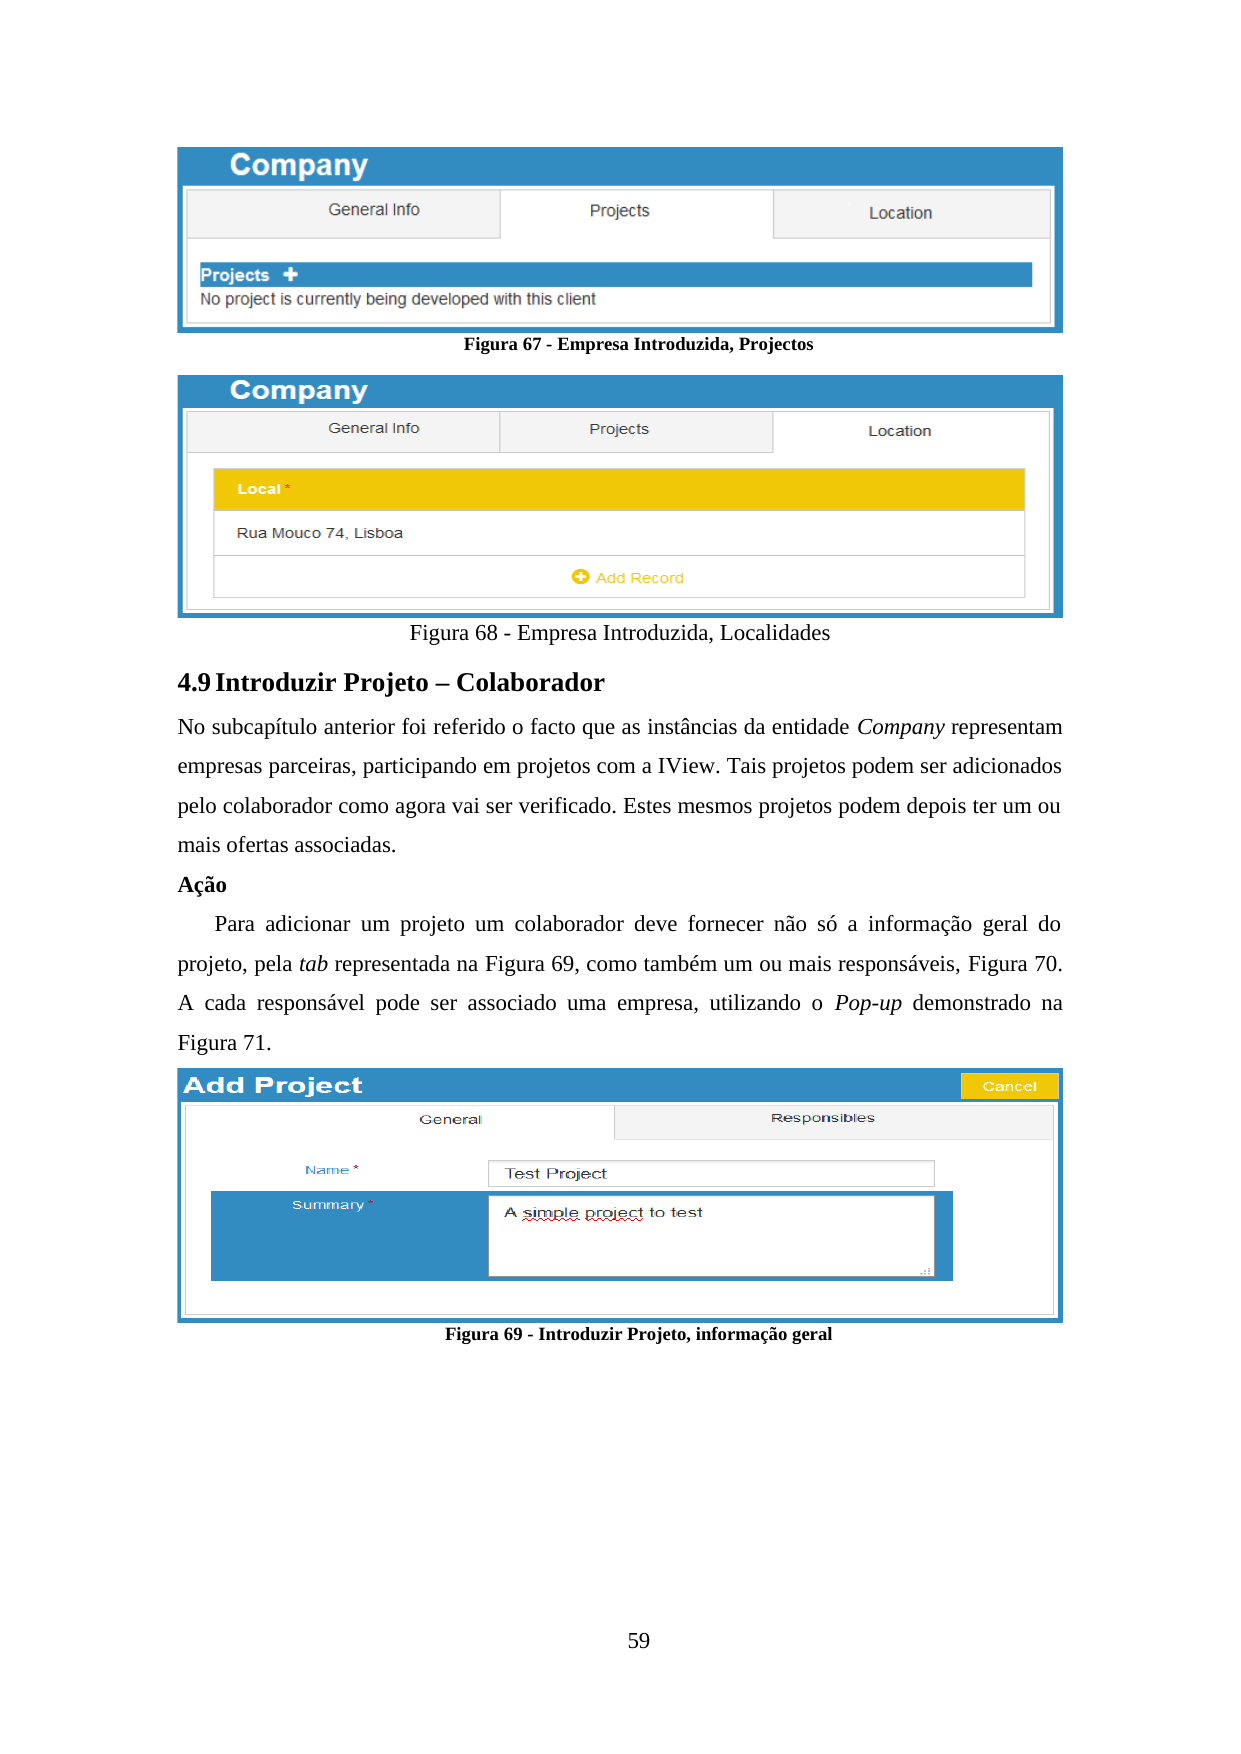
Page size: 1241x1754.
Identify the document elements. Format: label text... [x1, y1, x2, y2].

text No subcapítulo anterior foi referido o facto que as instâncias da entidade Company representam empresas parceiras, participando em projetos com a IView. Tais projetos podem ser adicionados pelo colaborador como agora vai ser verificado. Estes mesmos projetos podem depois ter um ou mais ofertas associadas. [177, 713, 1063, 857]
text Figura 68 - Empresa Introduzida, Localidades [177, 619, 1063, 645]
picture [177, 375, 1063, 619]
picture [177, 147, 1063, 333]
text Figura 67 - Empresa Introduzida, Projectos [177, 333, 1063, 354]
subtitle Introduzir Projeto – Colaborador [177, 666, 1063, 697]
text Para adicionar um projeto um colaborador deve fornecer não só a informação geral do projeto, pela tab representada na Figura 69, como também um ou mais responsáveis, Figura 70. A cada responsável pode ser associado uma empresa, utilizando o Pop-up demonstrado na Figura 71. [177, 910, 1063, 1055]
text Figura 69 - Introduzir Projeto, informação geral [177, 1323, 1063, 1344]
text Ação [177, 871, 1063, 897]
picture [177, 1068, 1063, 1323]
